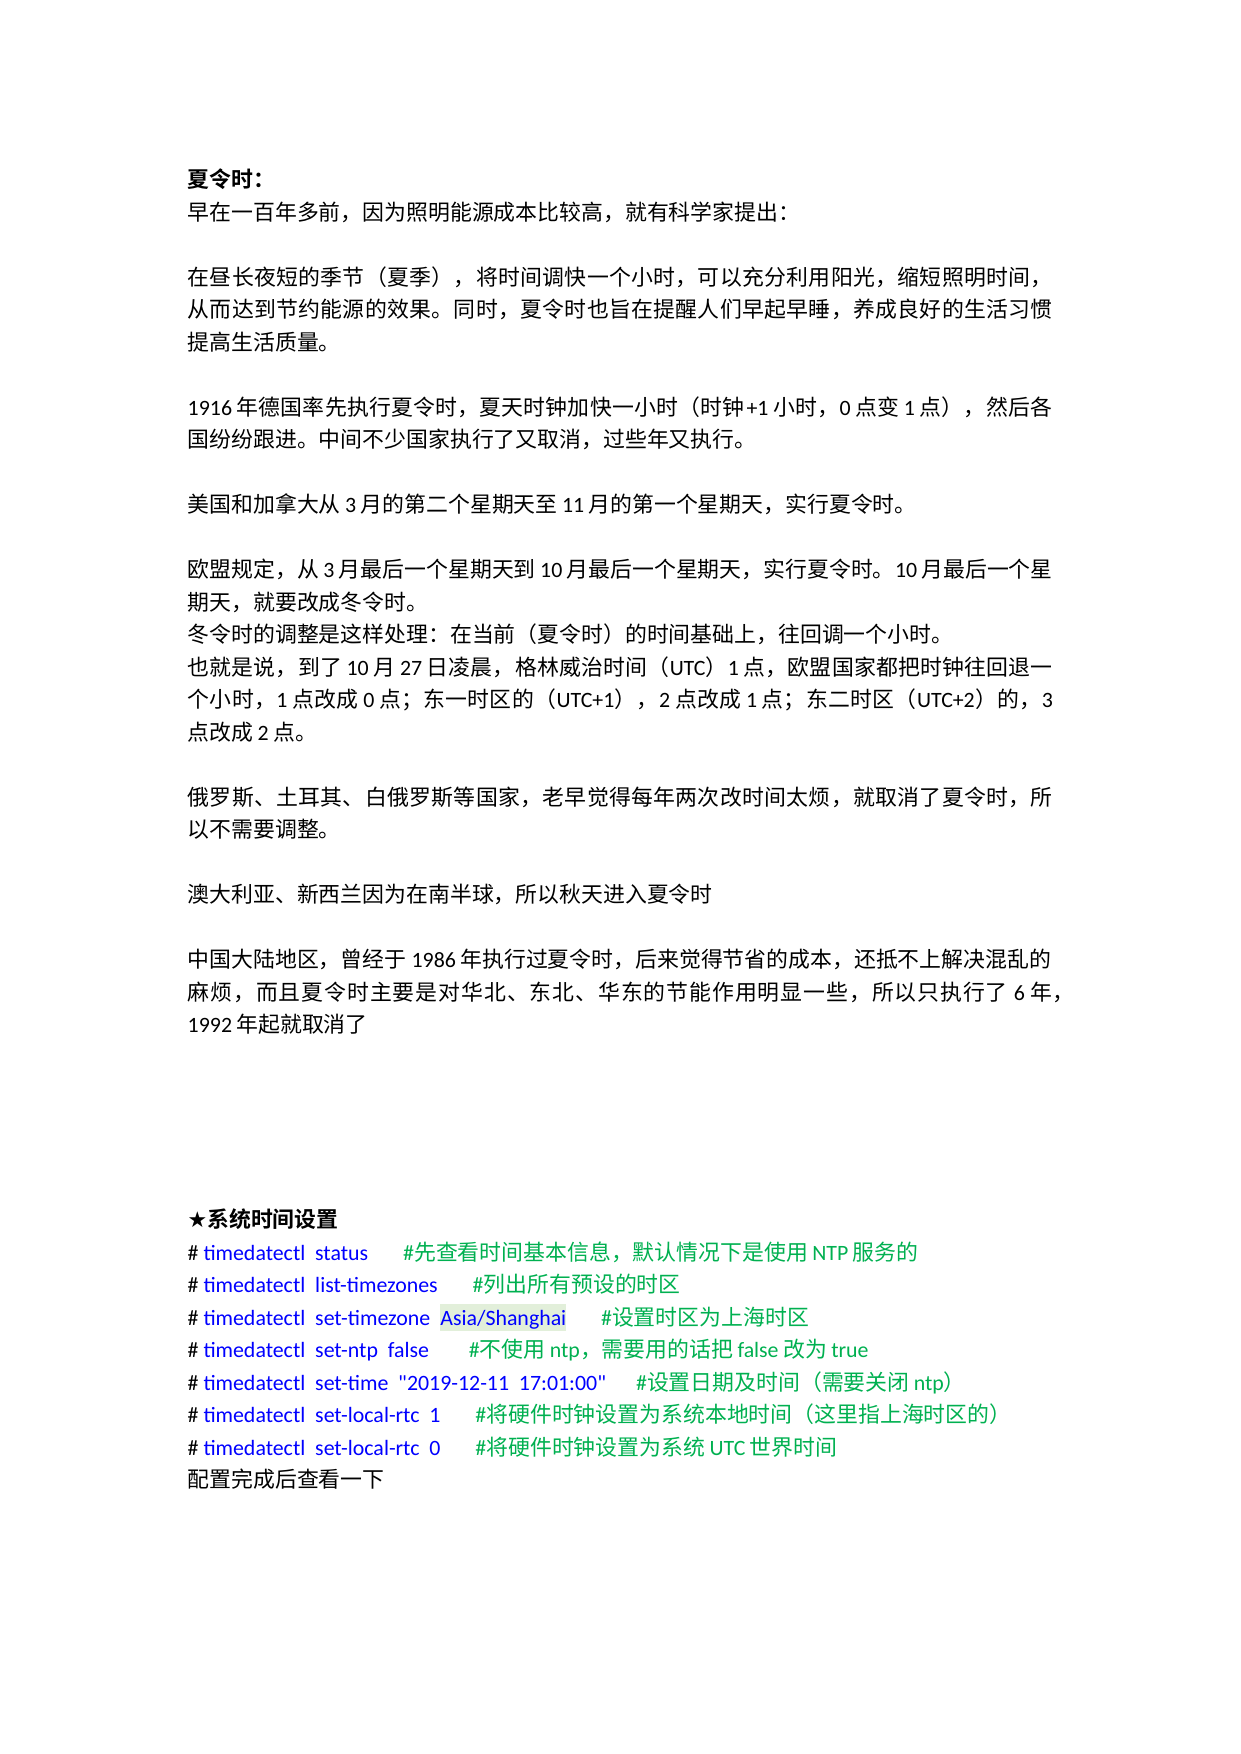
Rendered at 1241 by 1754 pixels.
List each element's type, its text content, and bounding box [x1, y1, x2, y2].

text 中国大陆地区，曾经于1986年执行过夏令时，后来觉得节省的成本，还抵不上解决混乱的麻烦，而且夏令时主要是对华北、东北、华东的节能作用明显一些，所以只执行了6年，1992年起就取消了 [187, 942, 1053, 1039]
text 俄罗斯、土耳其、白俄罗斯等国家，老早觉得每年两次改时间太烦，就取消了夏令时，所以不需要调整。 [187, 779, 1053, 844]
text # timedatectl set-local-rtc 0 #将硬件时钟设置为系统UTC世界时间 [187, 1429, 1053, 1462]
text 早在一百年多前，因为照明能源成本比较高，就有科学家提出： [187, 194, 1053, 227]
text 在昼长夜短的季节（夏季），将时间调快一个小时，可以充分利用阳光，缩短照明时间，从而达到节约能源的效果。同时，夏令时也旨在提醒人们早起早睡，养成良好的生活习惯，提高生活质量。 [187, 259, 1053, 357]
text 也就是说，到了10月27日凌晨，格林威治时间（UTC）1点，欧盟国家都把时钟往回退一个小时，1点改成0点；东一时区的（UTC+1），2点改成1点；东二时区（UTC+2）的，3点改成2点。 [187, 649, 1053, 747]
text 1916年德国率先执行夏令时，夏天时钟加快一小时（时钟+1小时，0点变1点），然后各国纷纷跟进。中间不少国家执行了又取消，过些年又执行。 [187, 389, 1053, 454]
text 美国和加拿大从3月的第二个星期天至11月的第一个星期天，实行夏令时。 [187, 487, 1053, 519]
text # timedatectl set-timezone Asia/Shanghai #设置时区为上海时区 [187, 1299, 1053, 1332]
text 配置完成后查看一下 [187, 1462, 1053, 1494]
text 澳大利亚、新西兰因为在南半球，所以秋天进入夏令时 [187, 877, 1053, 909]
text # timedatectl list-timezones #列出所有预设的时区 [187, 1267, 1053, 1299]
text # timedatectl set-time "2019-12-11 17:01:00" #设置日期及时间（需要关闭ntp） [187, 1364, 1053, 1397]
text 冬令时的调整是这样处理：在当前（夏令时）的时间基础上，往回调一个小时。 [187, 617, 1053, 649]
text 夏令时： [187, 162, 1053, 194]
text # timedatectl status #先查看时间基本信息，默认情况下是使用NTP服务的 [187, 1234, 1053, 1267]
text # timedatectl set-ntp false #不使用ntp，需要用的话把false改为true [187, 1332, 1053, 1364]
text ★系统时间设置 [187, 1202, 1053, 1234]
text # timedatectl set-local-rtc 1 #将硬件时钟设置为系统本地时间（这里指上海时区的） [187, 1397, 1053, 1429]
text 欧盟规定，从3月最后一个星期天到10月最后一个星期天，实行夏令时。10月最后一个星期天，就要改成冬令时。 [187, 552, 1053, 617]
